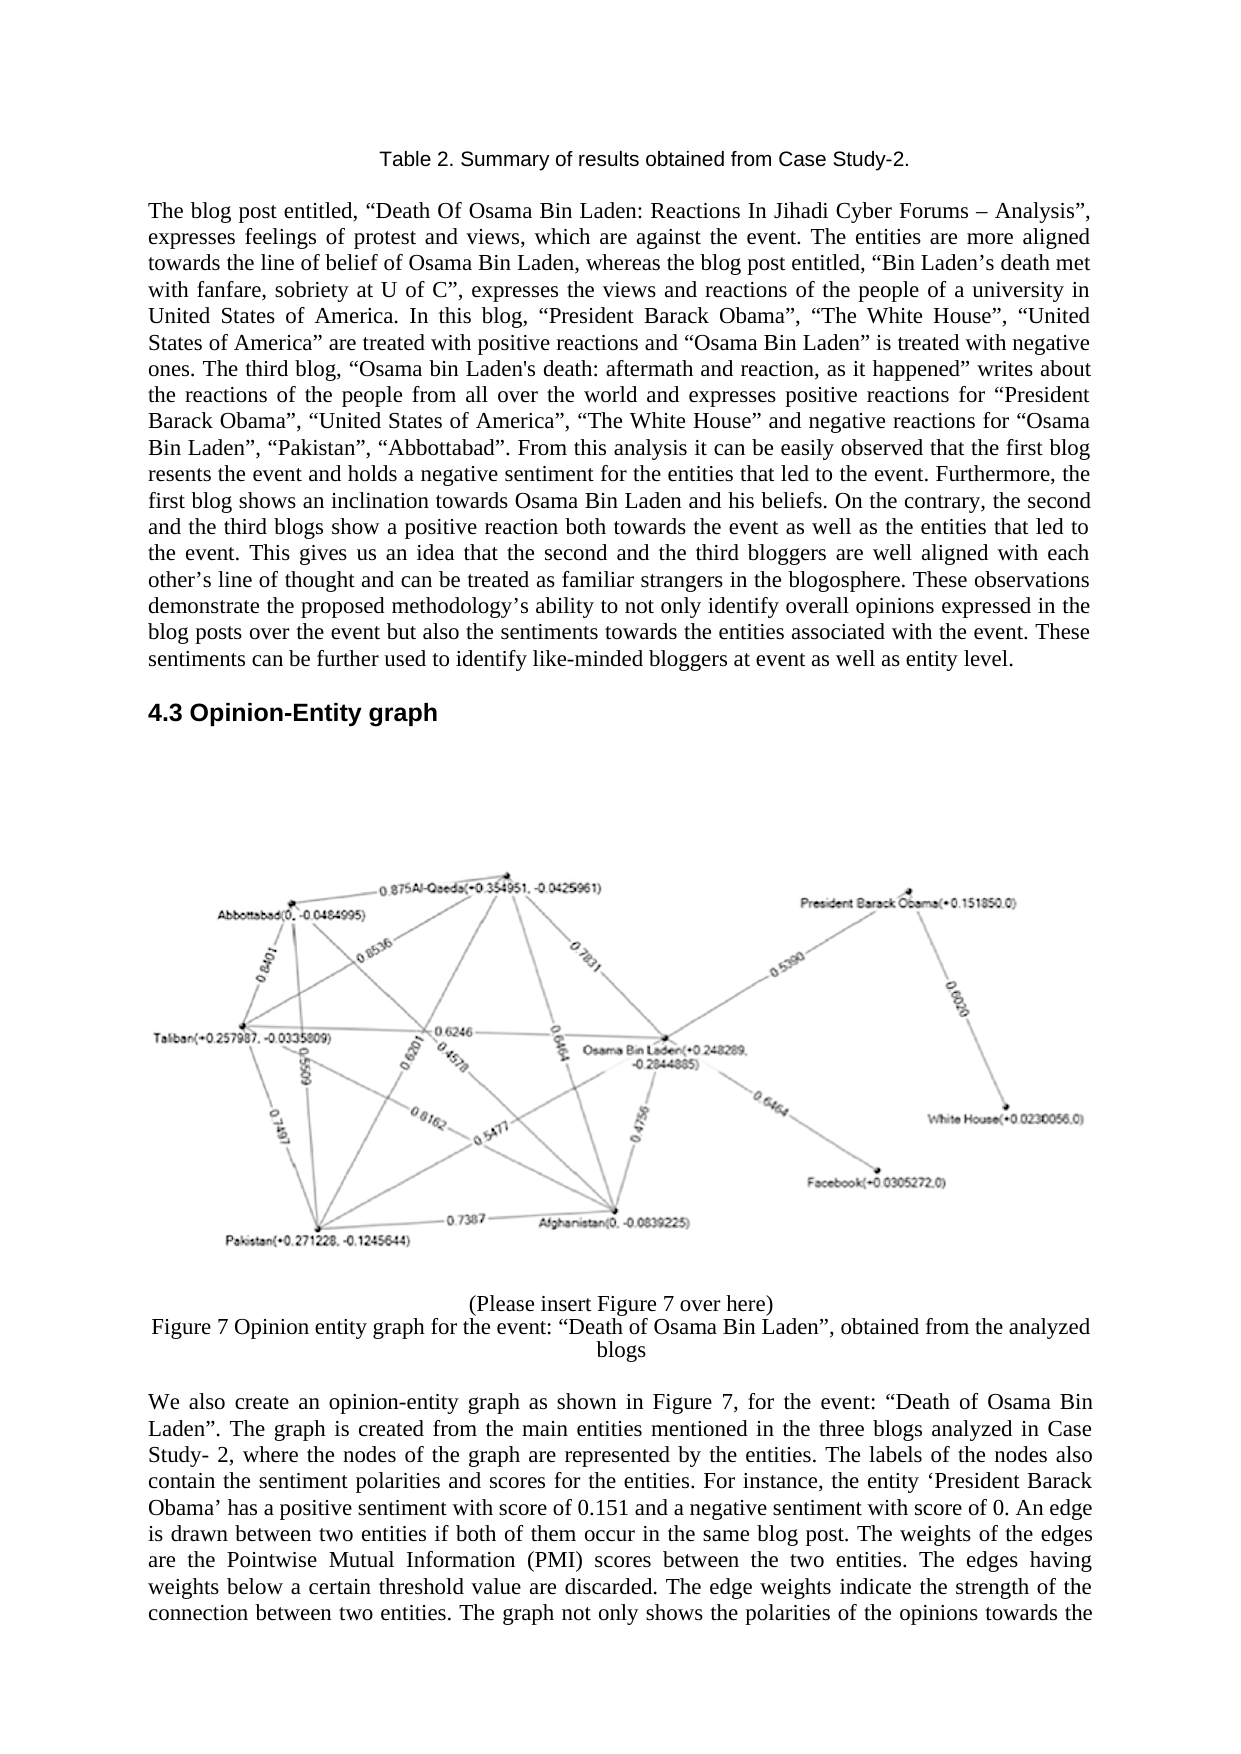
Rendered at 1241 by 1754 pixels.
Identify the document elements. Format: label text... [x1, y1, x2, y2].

text Table 2. Summary of results obtained from Case Study-2. [379, 146, 1094, 170]
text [148, 1388, 1094, 1626]
text The blog post entitled, “Death Of Osama Bin Laden: Reactions In Jihadi Cyber Forums – Analysis”, expresses feelings of protest and views, which are against the event. The entities are more aligned towards the line of belief of Osama Bin Laden, whereas the blog post entitled, “Bin Laden’s death met with fanfare, sobriety at U of C”, expresses the views and reactions of the people of a university in United States of America. In this blog, “President Barack Obama”, “The White House”, “United States of America” are treated with positive reactions and “Osama Bin Laden” is treated with negative ones. The third blog, “Osama bin Laden's death: aftermath and reaction, as it happened” writes about the reactions of the people from all over the world and expresses positive reactions for “President Barack Obama”, “United States of America”, “The White House” and negative reactions for “Osama Bin Laden”, “Pakistan”, “Abbottabad”. From this analysis it can be easily observed that the first blog resents the event and holds a negative sentiment for the entities that led to the event. Furthermore, the first blog shows an inclination towards Osama Bin Laden and his beliefs. On the contrary, the second and the third blogs show a positive reaction both towards the event as well as the entities that led to the event. This gives us an idea that the second and the third bloggers are well aligned with each other’s line of thought and can be treated as familiar strangers in the blogosphere. These observations demonstrate the proposed methodology’s ability to not only identify overall opinions expressed in the blog posts over the event but also the sentiments towards the entities associated with the event. These sentiments can be further used to identify like-minded bloggers at event as well as entity level. [148, 197, 1092, 671]
picture [148, 831, 1094, 1290]
text Figure 7 Opinion entity graph for the event: “Death of Osama Bin Laden”, obtained from the analyzed blogs [148, 1316, 1094, 1362]
text (Please insert Figure 7 over here) [148, 1290, 1094, 1316]
text 4.3 Opinion-Entity graph [148, 697, 1094, 726]
